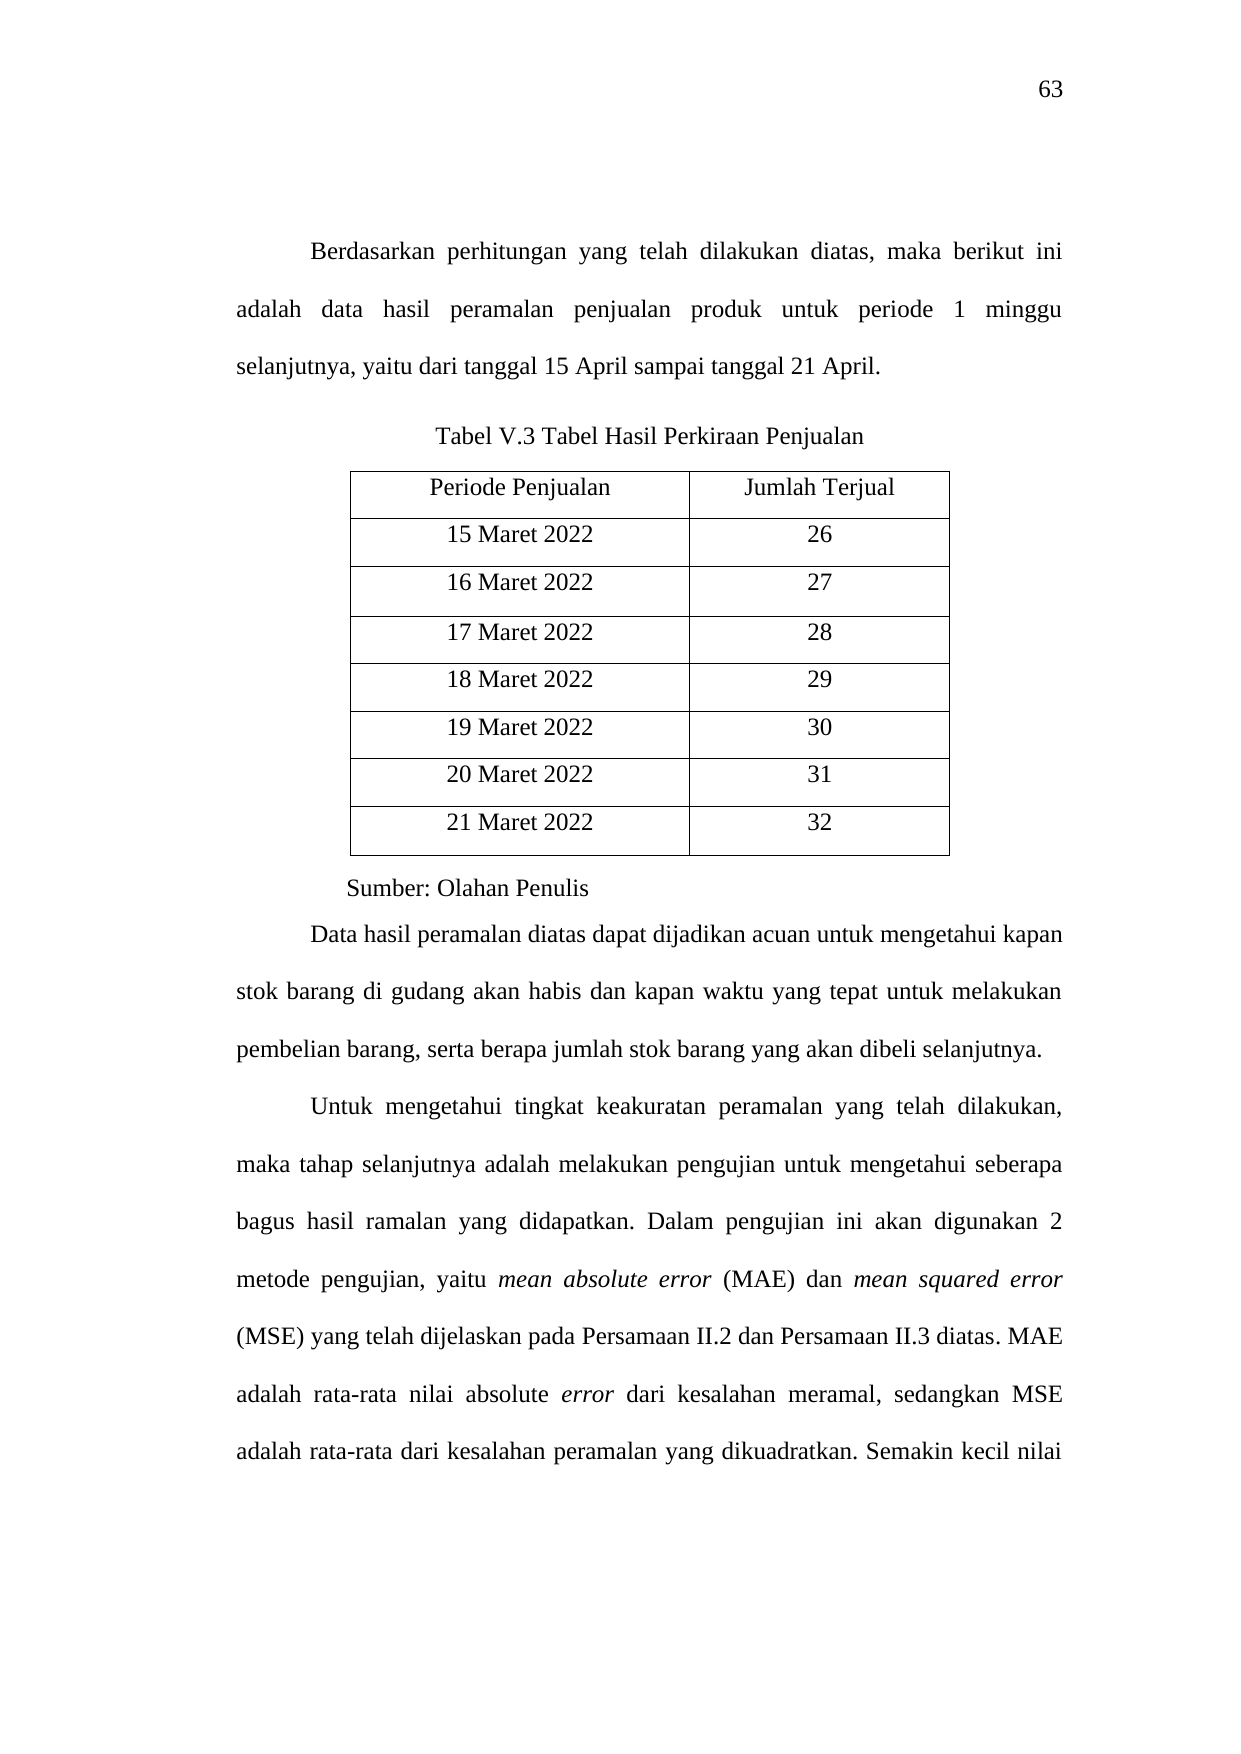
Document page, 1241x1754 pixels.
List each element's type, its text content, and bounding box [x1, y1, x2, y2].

text Berdasarkan perhitungan yang telah dilakukan diatas, maka berikut ini adalah data hasil peramalan penjualan produk untuk periode 1 minggu selanjutnya, yaitu dari tanggal 15 April sampai tanggal 21 April. [236, 236, 1063, 380]
table_cell 16 Maret 2022 [351, 567, 689, 616]
text Sumber: Olahan Penulis [340, 856, 1063, 906]
table_cell 21 Maret 2022 [351, 807, 689, 855]
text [236, 1091, 1063, 1465]
table_cell 31 [690, 759, 949, 806]
table_cell 26 [690, 519, 949, 566]
table_cell 29 [690, 664, 949, 711]
table_cell 15 Maret 2022 [351, 519, 689, 566]
table_cell 20 Maret 2022 [351, 759, 689, 806]
table_cell 19 Maret 2022 [351, 712, 689, 758]
table_header Jumlah Terjual [690, 472, 949, 518]
text Tabel V.3 Tabel Hasil Perkiraan Penjualan [236, 421, 1063, 450]
table_header Periode Penjualan [351, 472, 689, 518]
table_cell 18 Maret 2022 [351, 664, 689, 711]
table_cell 27 [690, 567, 949, 616]
text Data hasil peramalan diatas dapat dijadikan acuan untuk mengetahui kapan stok barang di gudang akan habis dan kapan waktu yang tepat untuk melakukan pembelian barang, serta berapa jumlah stok barang yang akan dibeli selanjutnya. [236, 919, 1063, 1063]
table_cell 32 [690, 807, 949, 855]
table_cell 28 [690, 617, 949, 663]
table_cell 17 Maret 2022 [351, 617, 689, 663]
table_cell 30 [690, 712, 949, 758]
